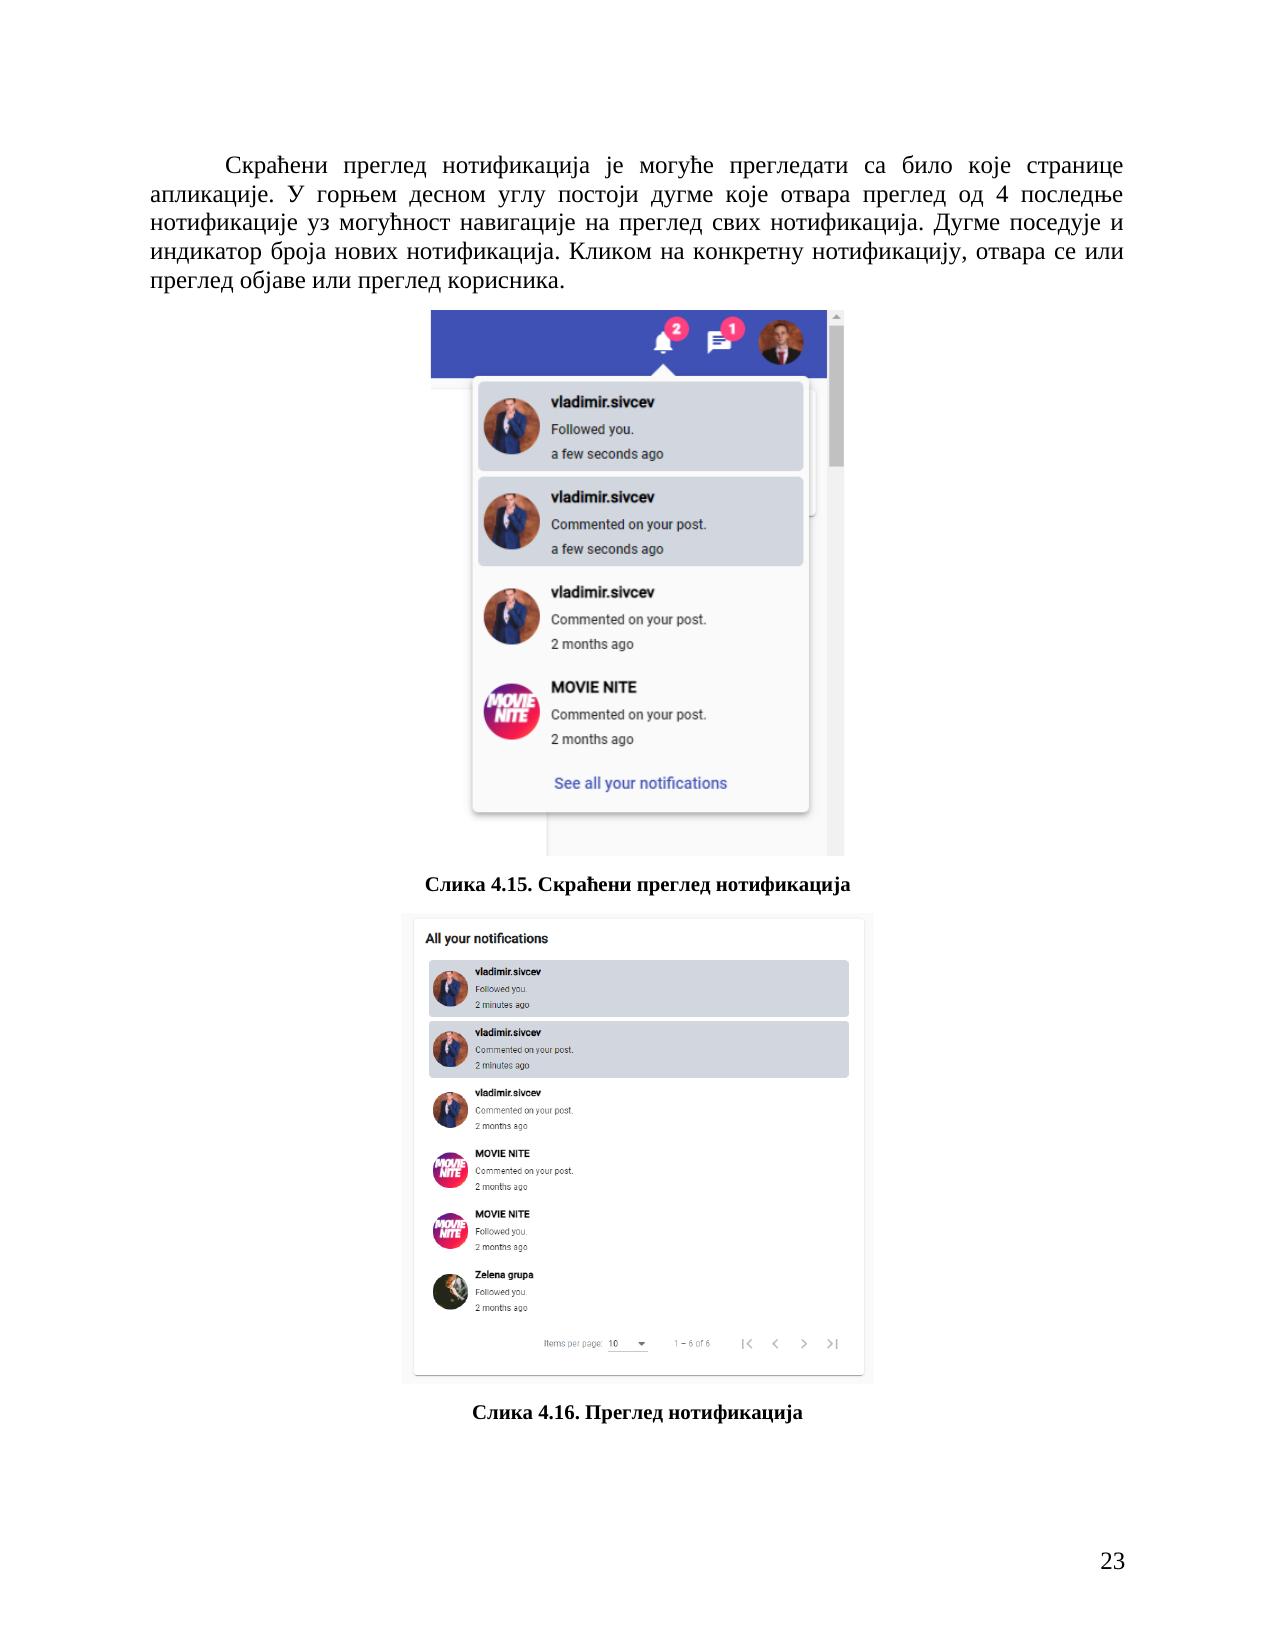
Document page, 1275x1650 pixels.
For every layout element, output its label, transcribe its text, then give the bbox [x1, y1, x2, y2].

picture [430, 310, 845, 856]
text Слика 4.15. Скраћени преглед нотификацијa [75, 872, 1125, 896]
picture [401, 913, 874, 1384]
text Скраћени преглед нотификација је могуће прегледати са било које странице апликације. У горњем десном углу постоји дугме које отвара преглед од 4 последње нотификације уз могућност навигације на преглед свих нотификација. Дугме поседује и индикатор броја нових нотификација. Кликом на конкретну нотификацију, отвара се или преглед објаве или преглед корисника. [150, 150, 1125, 294]
text Слика 4.16. Преглед нотификација [75, 1400, 1125, 1424]
